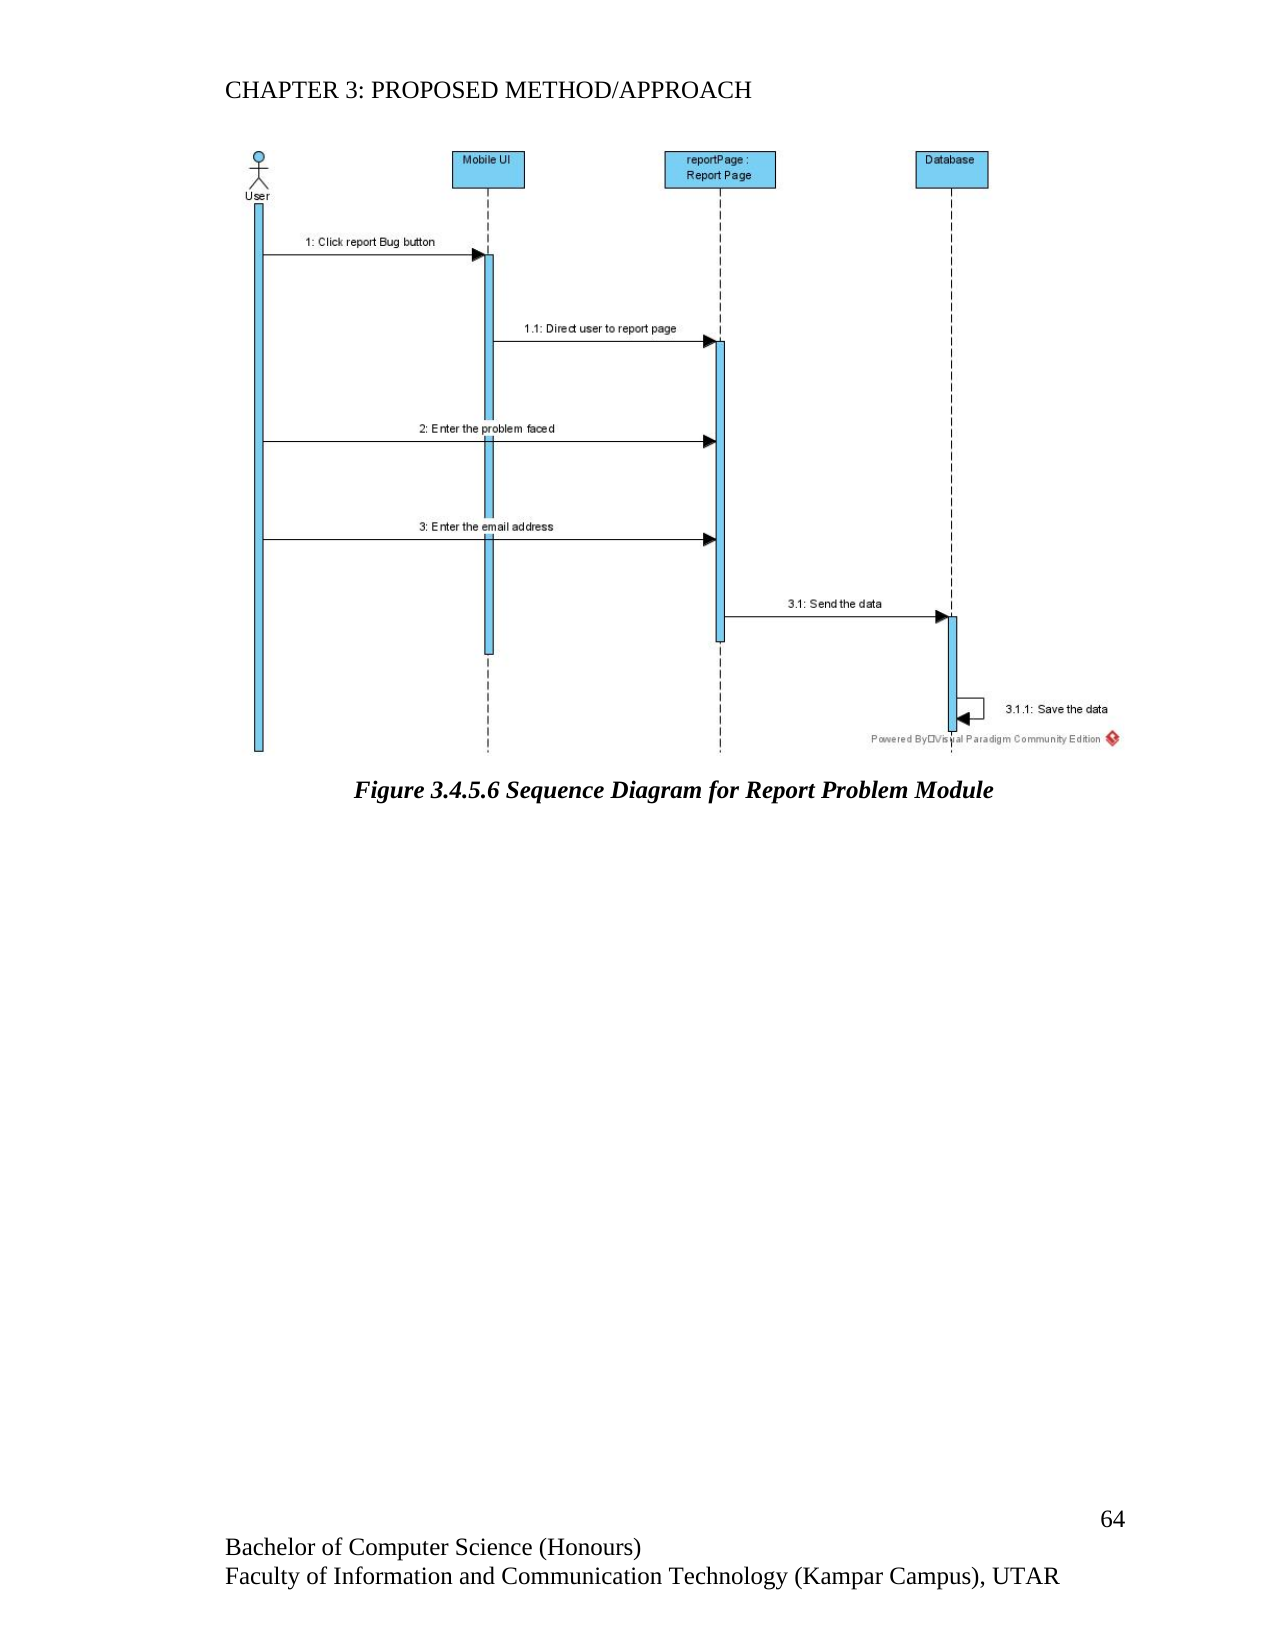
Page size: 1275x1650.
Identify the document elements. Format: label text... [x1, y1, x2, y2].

text Figure 3.4.5.6 Sequence Diagram for Report Problem Module [225, 775, 1125, 804]
picture [225, 150, 1125, 756]
